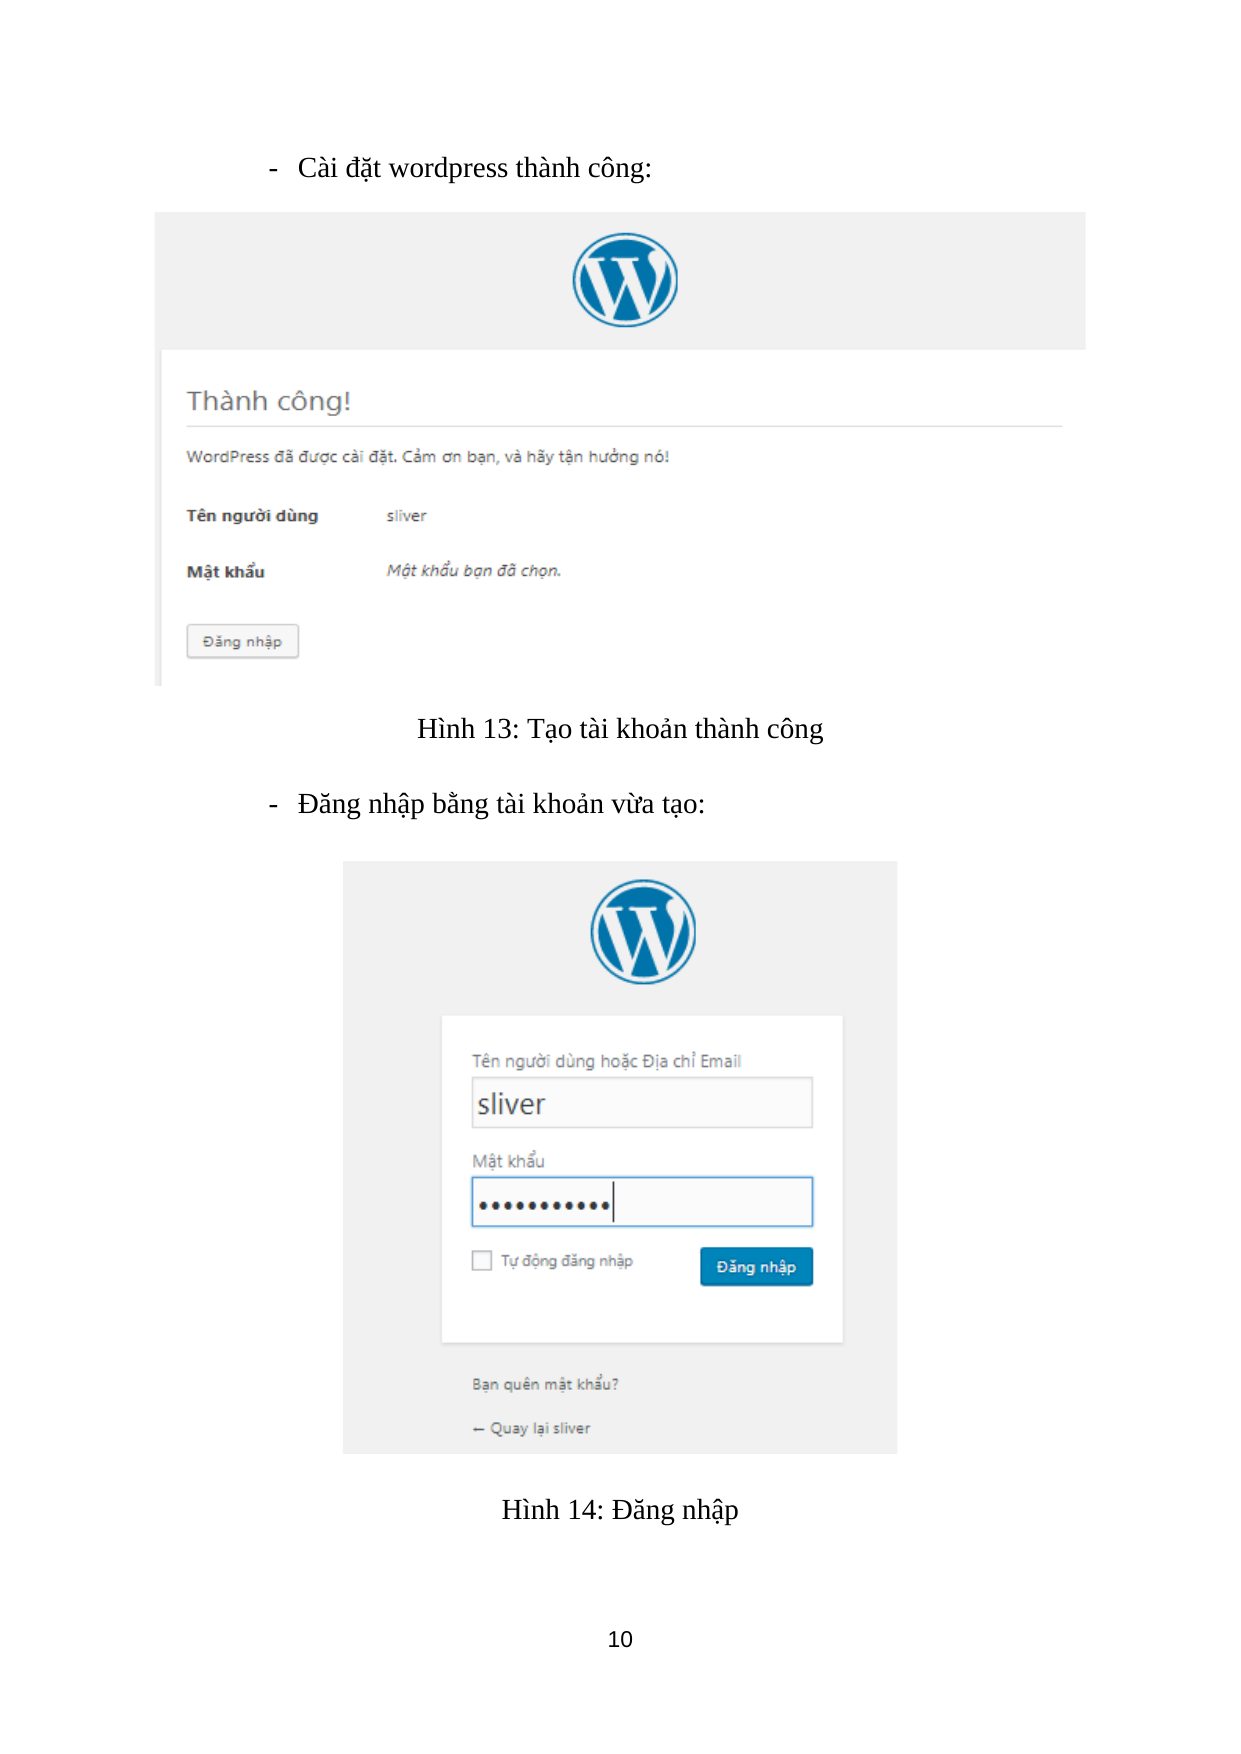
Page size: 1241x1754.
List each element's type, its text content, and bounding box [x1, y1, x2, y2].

picture [342, 861, 898, 1454]
list Đăng nhập bằng tài khoản vừa tạo: [268, 786, 1090, 820]
picture [154, 212, 1086, 686]
text Hình 14: Đăng nhập [150, 1492, 1090, 1525]
text Hình 13: Tạo tài khoản thành công [150, 711, 1090, 744]
list Cài đặt wordpress thành công: [268, 150, 1090, 183]
